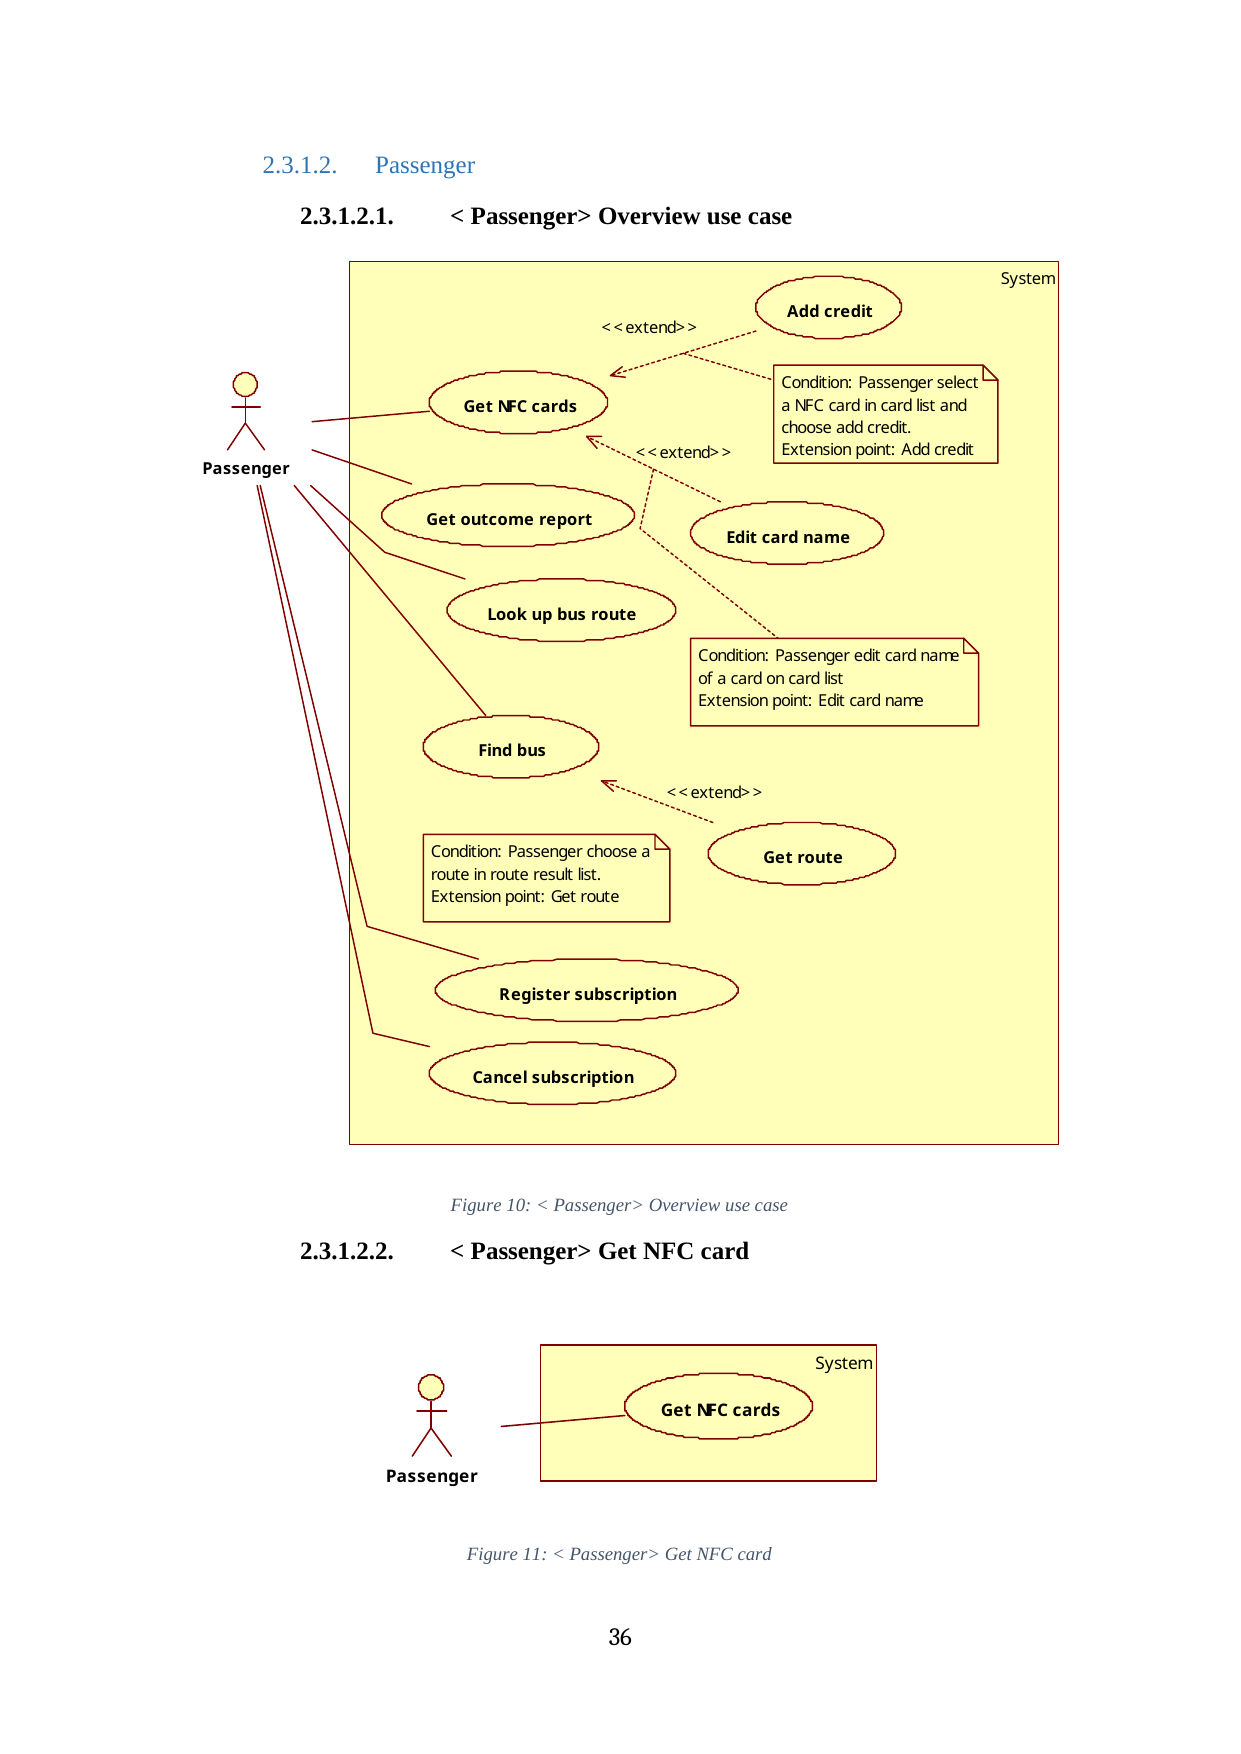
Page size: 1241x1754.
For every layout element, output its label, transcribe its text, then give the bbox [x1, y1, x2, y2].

text Figure 10: < Passenger> Overview use case [150, 1194, 1090, 1216]
text Figure 11: < Passenger> Get NFC card [150, 1543, 1090, 1565]
subtitle Passenger [262, 150, 1090, 179]
subtitle < Passenger> Get NFC card [300, 1236, 1090, 1265]
subtitle < Passenger> Overview use case [300, 201, 1090, 230]
